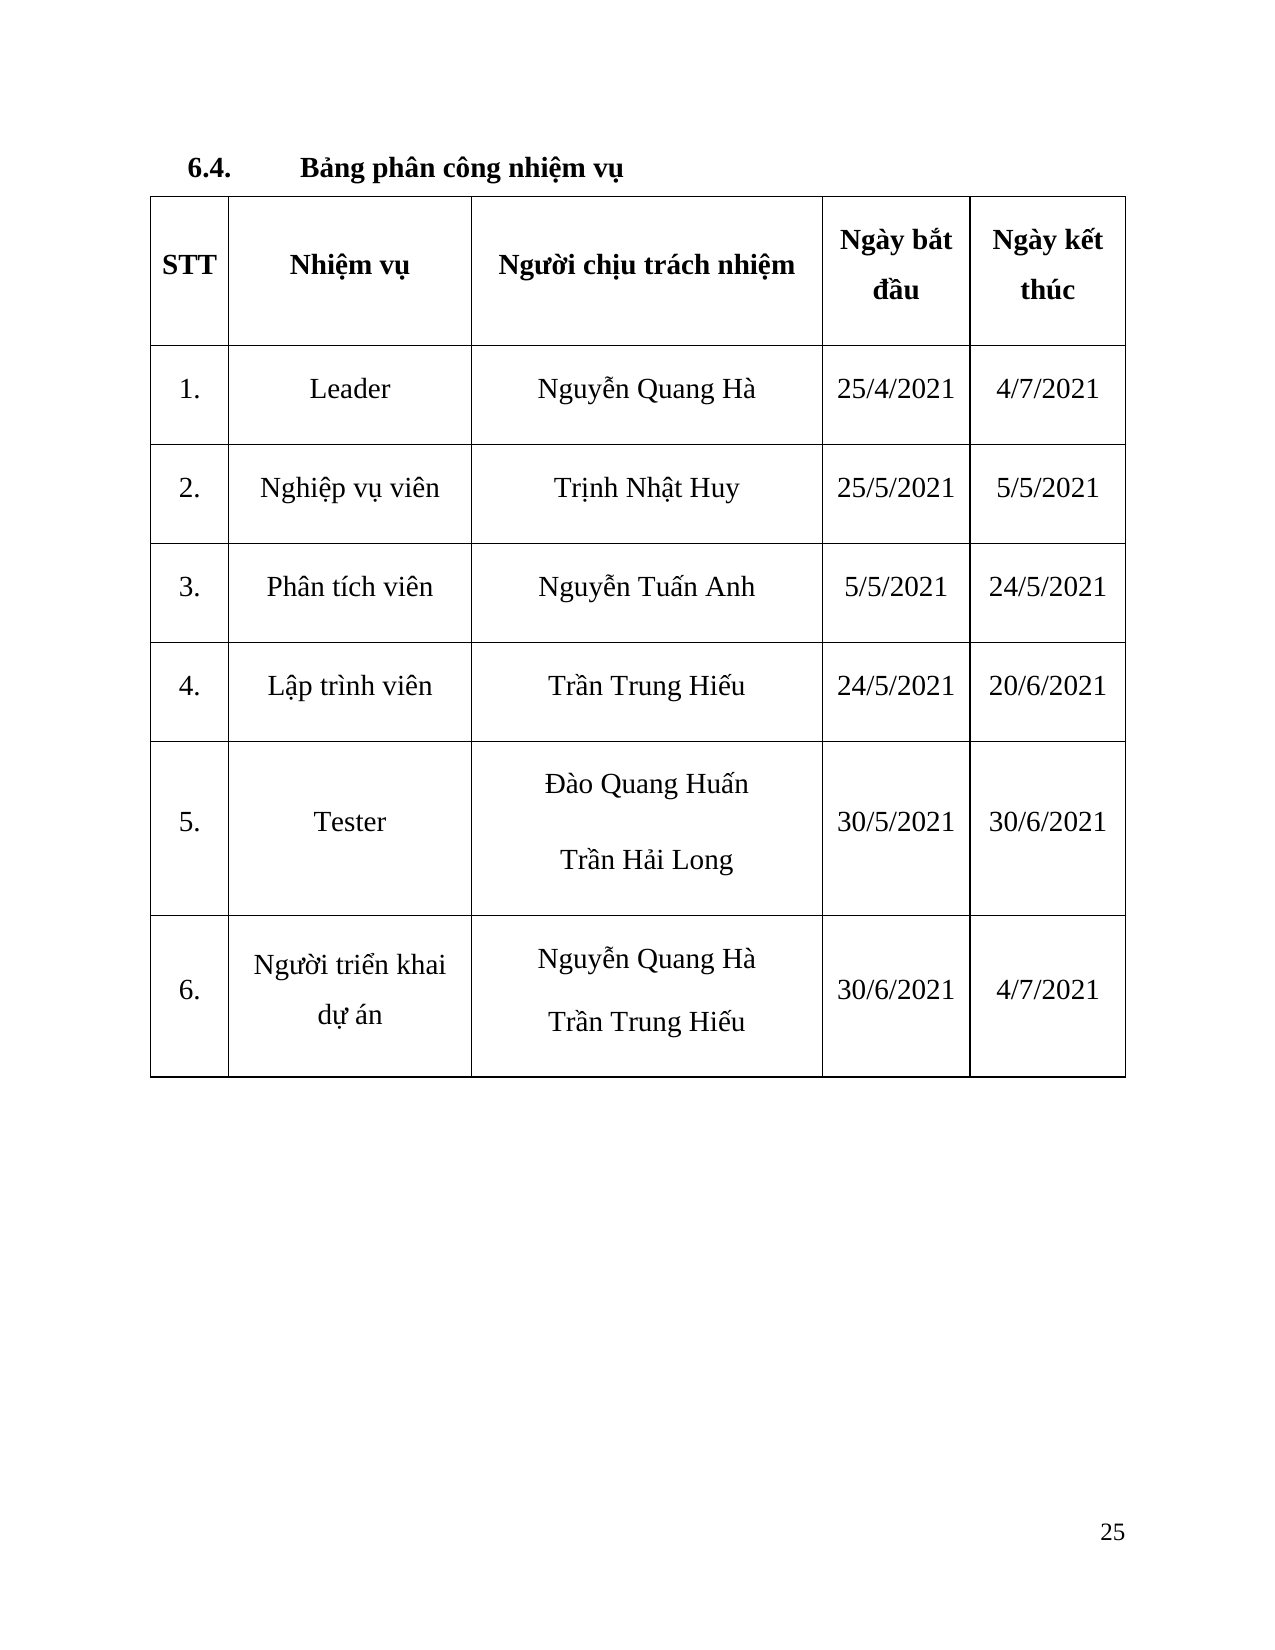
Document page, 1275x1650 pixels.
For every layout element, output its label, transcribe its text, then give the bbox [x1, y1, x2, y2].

table_cell 2. [151, 445, 228, 543]
table_cell Trần Trung Hiếu [472, 643, 822, 741]
table_cell 3. [151, 544, 228, 642]
table_cell 25/4/2021 [823, 346, 969, 444]
table_cell Nguyễn Quang Hà [472, 346, 822, 444]
table_cell Lập trình viên [229, 643, 471, 741]
table_cell 30/6/2021 [971, 742, 1125, 915]
table_cell Nguyễn Quang Hà Trần Trung Hiếu [472, 916, 822, 1076]
table_cell 25/5/2021 [823, 445, 969, 543]
table_cell Nguyễn Tuấn Anh [472, 544, 822, 642]
table_cell Leader [229, 346, 471, 444]
table_cell Nghiệp vụ viên [229, 445, 471, 543]
table_cell Tester [229, 742, 471, 915]
table_cell 5/5/2021 [971, 445, 1125, 543]
table_cell 30/6/2021 [823, 916, 969, 1076]
table_header Ngày bắt đầu [823, 197, 969, 345]
table_cell 5. [151, 742, 228, 915]
table_cell 5/5/2021 [823, 544, 969, 642]
table_header STT [151, 197, 228, 345]
table_cell 4. [151, 643, 228, 741]
table_cell Phân tích viên [229, 544, 471, 642]
table_header Ngày kết thúc [971, 197, 1125, 345]
table_cell Trịnh Nhật Huy [472, 445, 822, 543]
table_cell 24/5/2021 [971, 544, 1125, 642]
table_cell 4/7/2021 [971, 916, 1125, 1076]
table_cell Người triển khai dự án [229, 916, 471, 1076]
table_cell 6. [151, 916, 228, 1076]
table_cell Đào Quang Huấn Trần Hải Long [472, 742, 822, 915]
table_header Nhiệm vụ [229, 197, 471, 345]
table_cell 30/5/2021 [823, 742, 969, 915]
table_cell 20/6/2021 [971, 643, 1125, 741]
subtitle Bảng phân công nhiệm vụ [187, 150, 1125, 183]
table_cell 24/5/2021 [823, 643, 969, 741]
table_cell 4/7/2021 [971, 346, 1125, 444]
table_header Người chịu trách nhiệm [472, 197, 822, 345]
table_cell 1. [151, 346, 228, 444]
